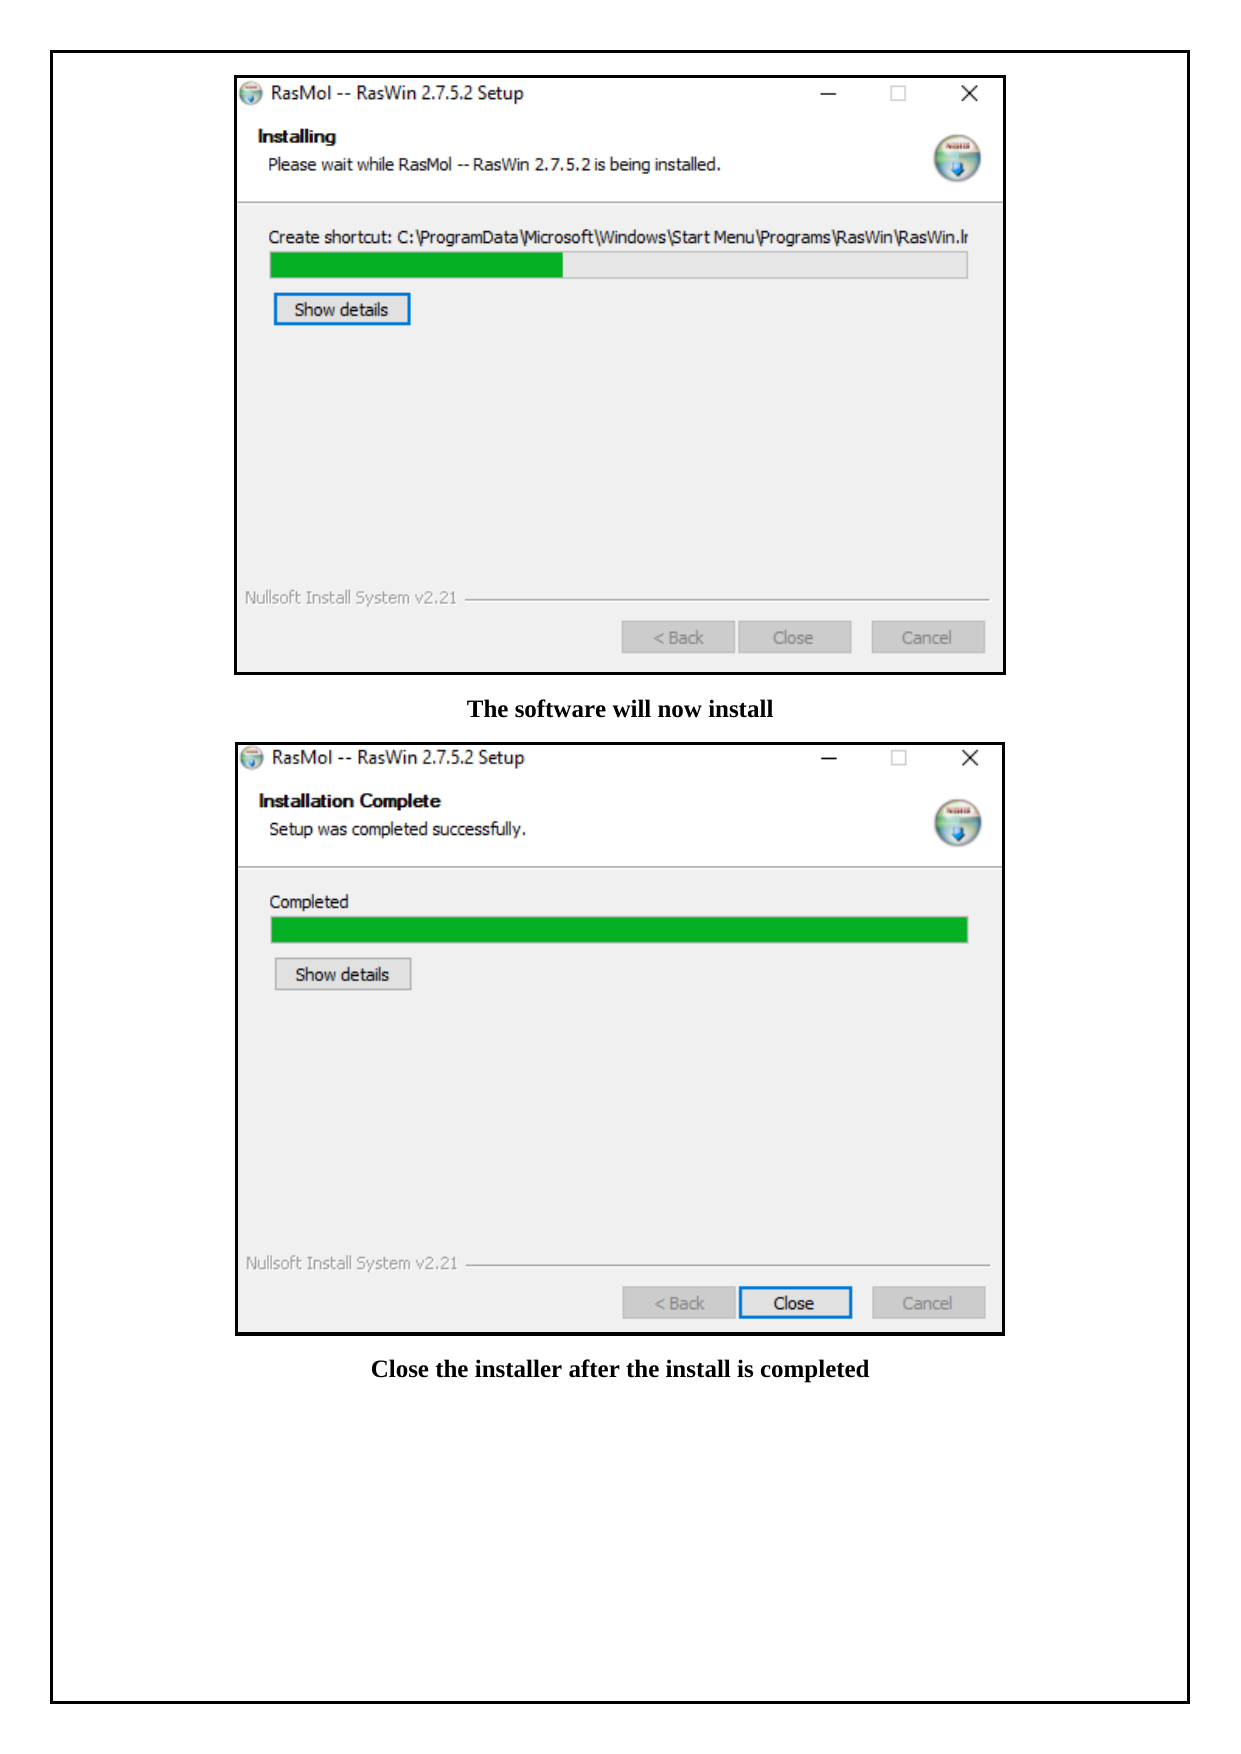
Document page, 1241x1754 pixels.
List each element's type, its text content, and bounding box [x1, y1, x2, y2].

picture [238, 745, 1002, 1332]
text Close the installer after the install is completed [75, 1354, 1165, 1383]
text The software will now install [75, 694, 1165, 723]
picture [237, 78, 1003, 672]
